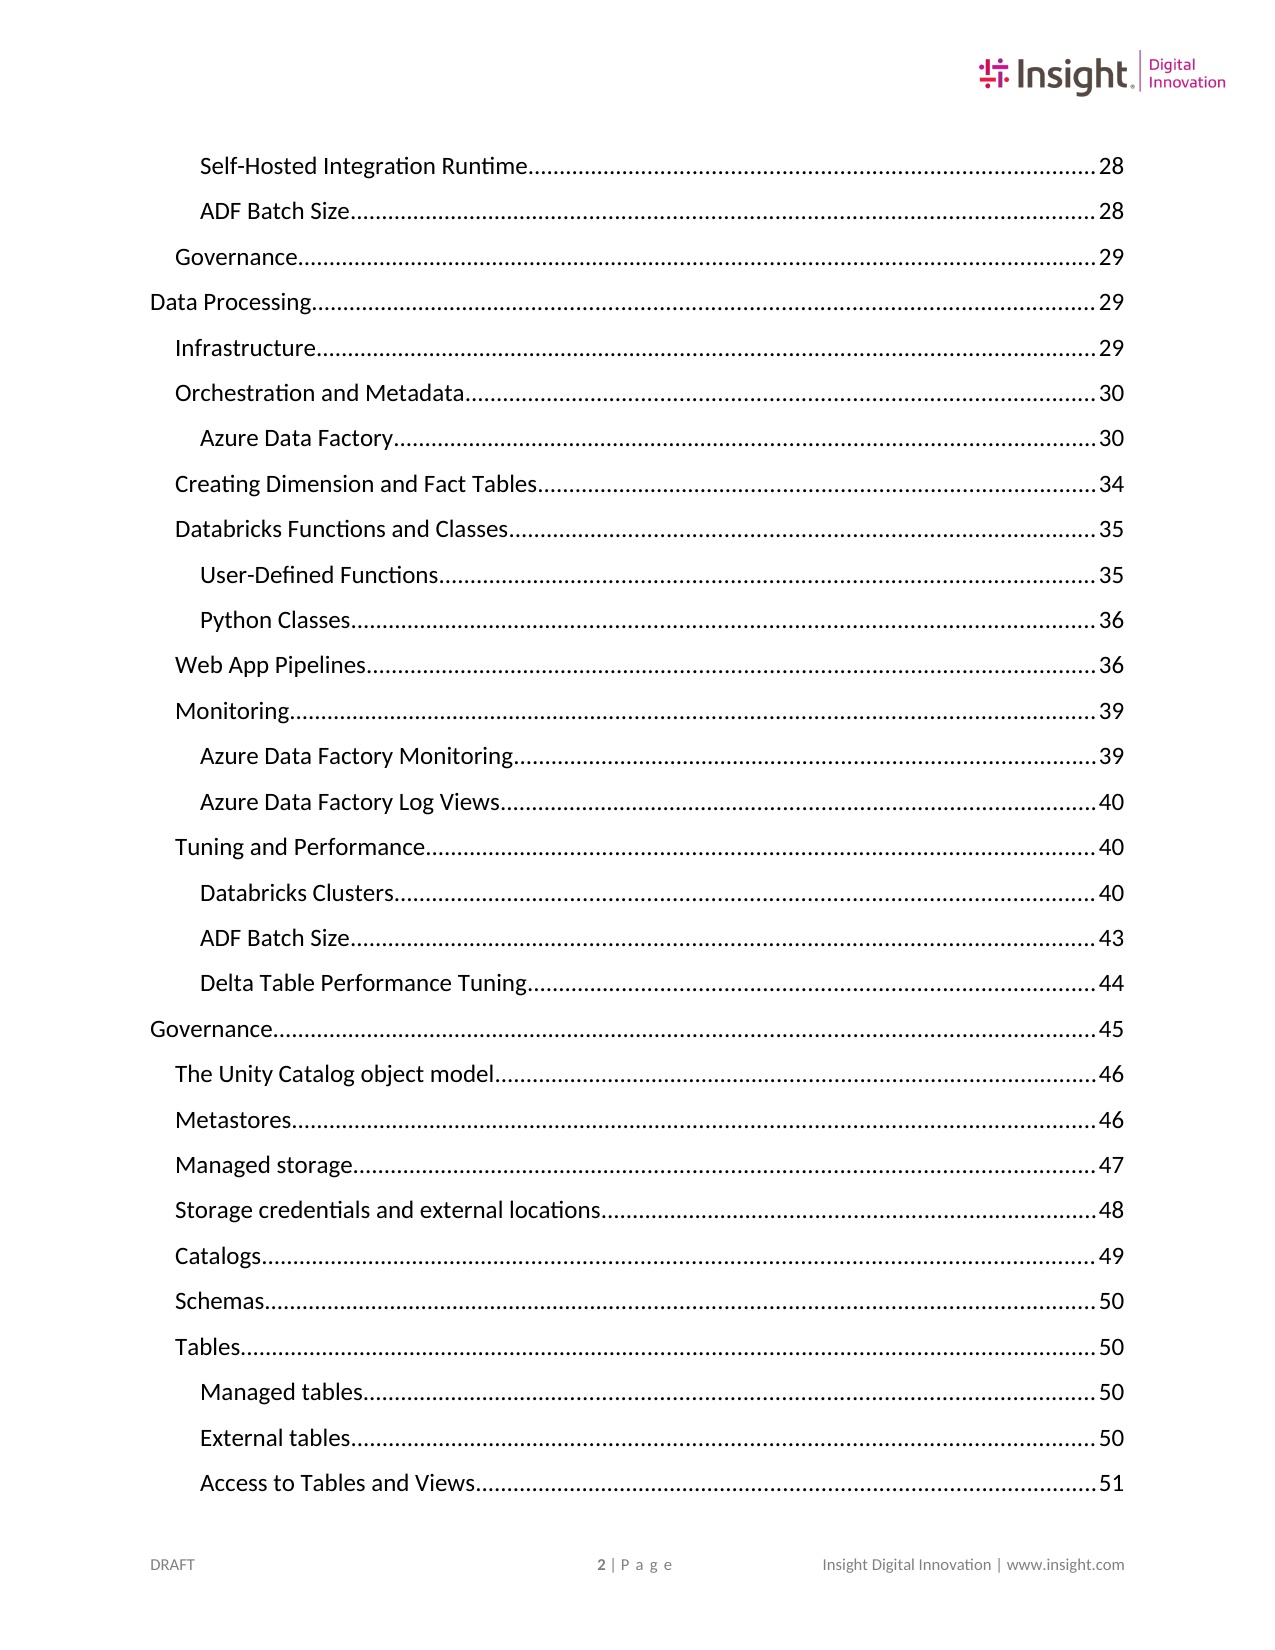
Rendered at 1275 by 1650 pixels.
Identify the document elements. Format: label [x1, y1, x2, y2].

picture [961, 26, 1251, 116]
